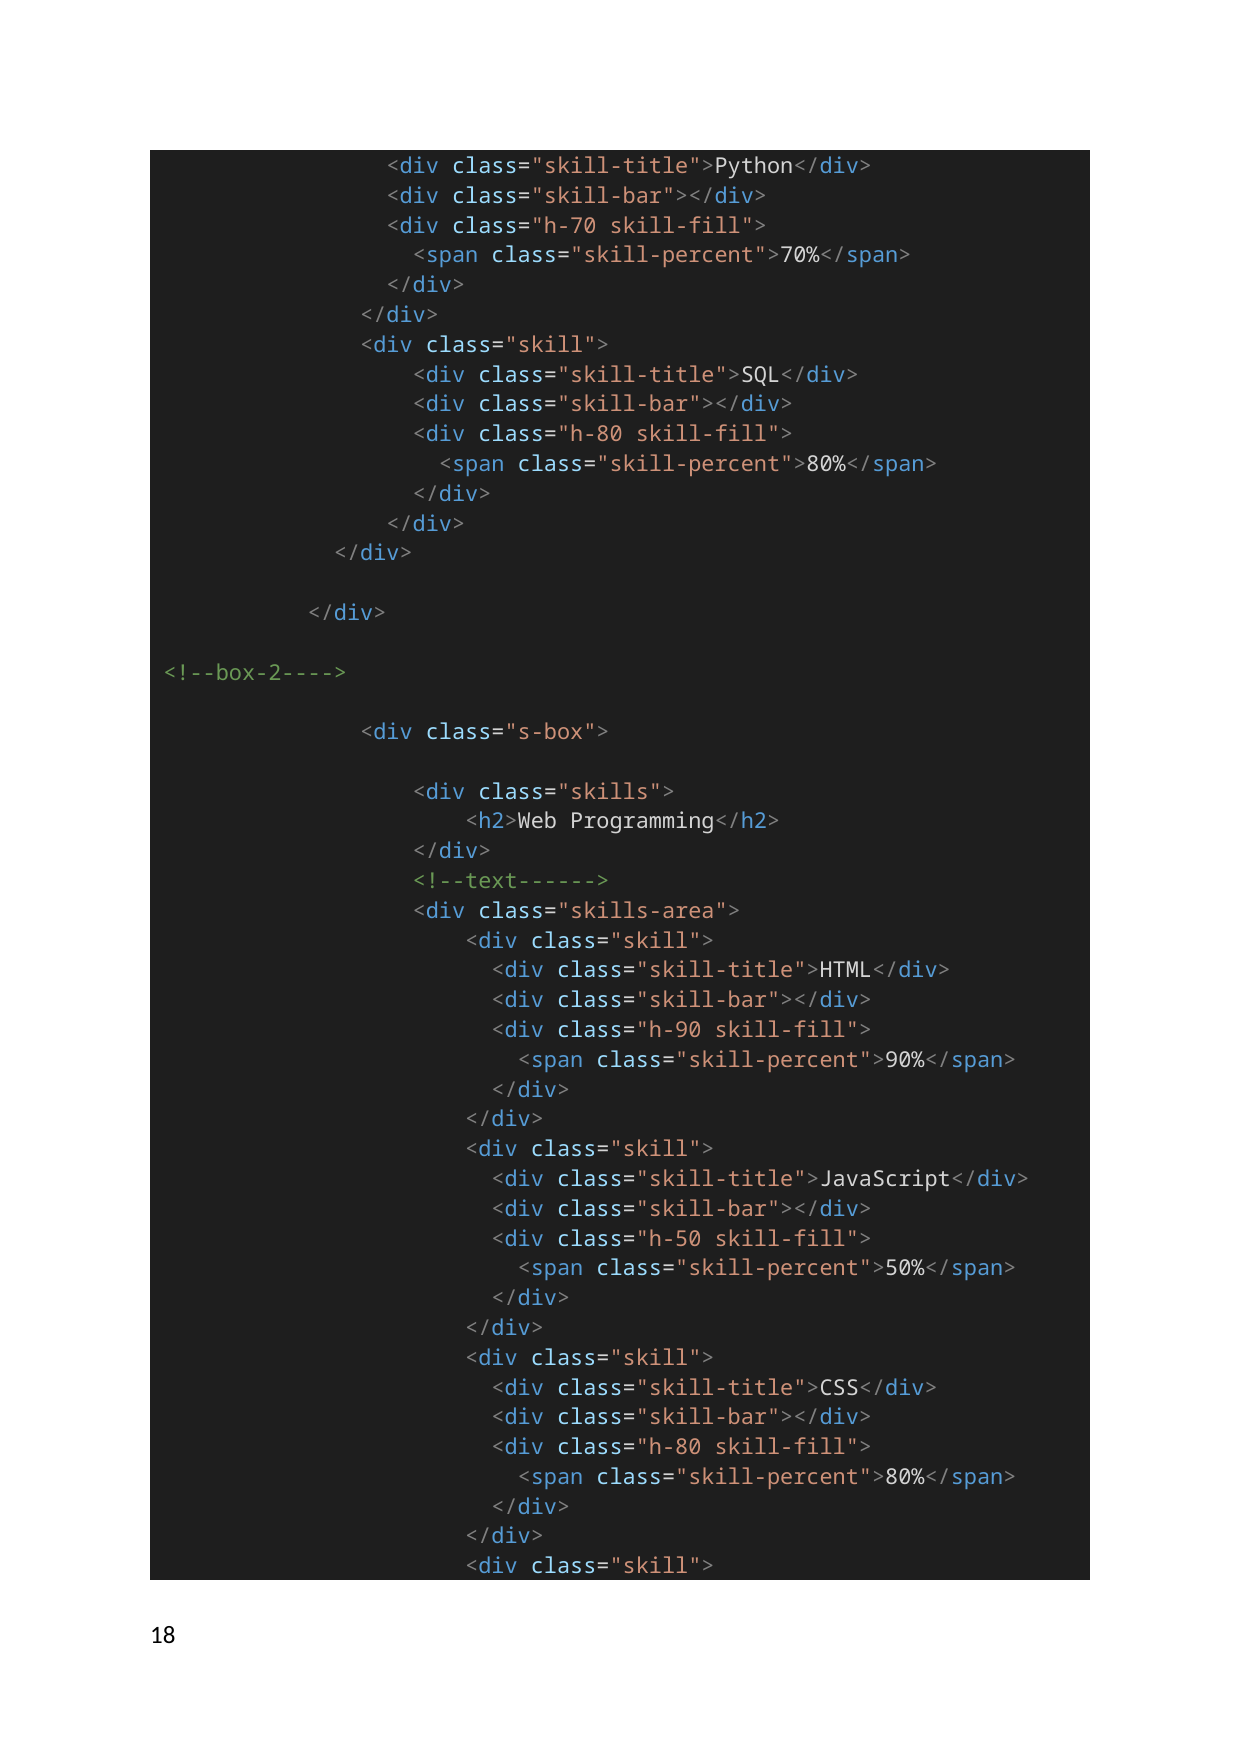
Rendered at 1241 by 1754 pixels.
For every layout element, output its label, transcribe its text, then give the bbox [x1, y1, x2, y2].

text <div class="skill"> [150, 1342, 1090, 1371]
text <div class="h-80 skill-fill"> [150, 418, 1090, 448]
text </div> [150, 537, 1090, 567]
text <div class="h-80 skill-fill"> [150, 1431, 1090, 1461]
text <div class="skill-title">HTML</div> [150, 954, 1090, 984]
text <div class="skill-bar"></div> [150, 1193, 1090, 1222]
text <div class="skill-bar"></div> [150, 388, 1090, 418]
text <div class="h-90 skill-fill"> [150, 1014, 1090, 1044]
text </div> [150, 1312, 1090, 1342]
text <div class="skill-title">JavaScript</div> [150, 1163, 1090, 1193]
text </div> [150, 269, 1090, 299]
text <div class="skill-bar"></div> [150, 180, 1090, 209]
text </div> [150, 1282, 1090, 1312]
text <div class="skill"> [150, 329, 1090, 358]
text <div class="skill-bar"></div> [150, 1401, 1090, 1431]
text </div> [150, 1073, 1090, 1103]
text <span class="skill-percent">70%</span> [150, 239, 1090, 269]
text <div class="s-box"> [150, 716, 1090, 746]
text </div> [150, 299, 1090, 329]
text <div class="skill"> [150, 1550, 1090, 1580]
text <div class="skill"> [150, 1133, 1090, 1163]
text <div class="skill-title">SQL</div> [150, 358, 1090, 388]
text </div> [150, 478, 1090, 507]
text <div class="skill"> [150, 924, 1090, 954]
text <span class="skill-percent">50%</span> [150, 1252, 1090, 1282]
text <span class="skill-percent">80%</span> [150, 1461, 1090, 1491]
text <h2>Web Programming</h2> [150, 805, 1090, 835]
text <div class="h-70 skill-fill"> [150, 209, 1090, 239]
text <div class="skills"> [150, 776, 1090, 805]
text </div> [150, 507, 1090, 537]
text <div class="skill-title">Python</div> [150, 150, 1090, 180]
text <div class="skill-bar"></div> [150, 984, 1090, 1014]
text <!--text------> [150, 865, 1090, 895]
text </div> [150, 597, 1090, 627]
text </div> [150, 835, 1090, 865]
text <span class="skill-percent">80%</span> [150, 448, 1090, 478]
text <div class="skills-area"> [150, 895, 1090, 924]
text <div class="h-50 skill-fill"> [150, 1222, 1090, 1252]
text <!--box-2----> [150, 656, 1090, 686]
text </div> [150, 1491, 1090, 1520]
text <div class="skill-title">CSS</div> [150, 1371, 1090, 1401]
text <span class="skill-percent">90%</span> [150, 1044, 1090, 1073]
text </div> [150, 1103, 1090, 1133]
text </div> [150, 1520, 1090, 1550]
